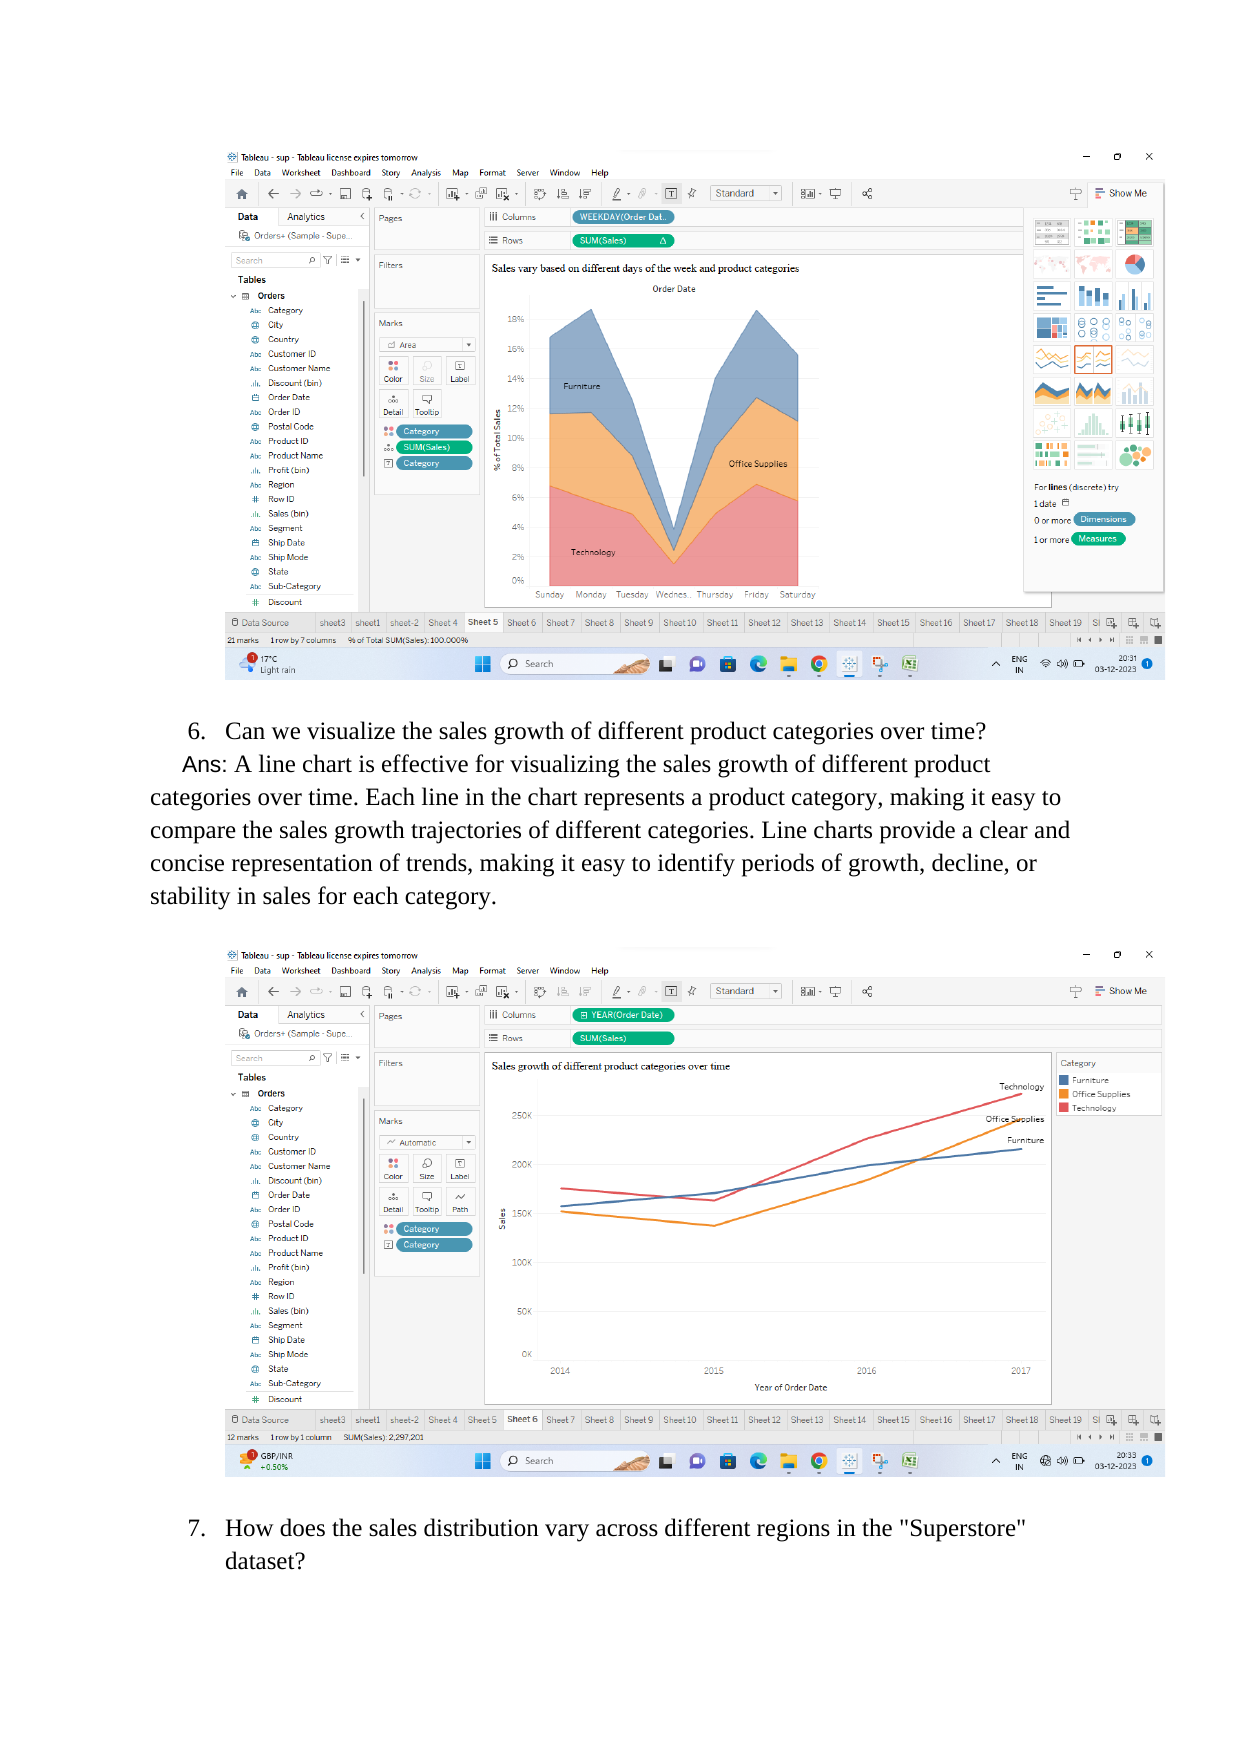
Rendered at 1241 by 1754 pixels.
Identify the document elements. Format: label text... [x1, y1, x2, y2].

list How does the sales distribution vary across different regions in the "Superstore" dataset? [187, 1513, 1090, 1575]
picture [225, 150, 1166, 680]
list Can we visualize the sales growth of different product categories over time? [187, 716, 1090, 745]
text Ans: A line chart is effective for visualizing the sales growth of different product categories over time. Each line in the chart represents a product category, making it easy to compare the sales growth trajectories of different categories. Line charts provide a clear and concise representation of trends, making it easy to identify periods of growth, decline, or stability in sales for each category. [150, 749, 1090, 910]
picture [225, 947, 1166, 1477]
